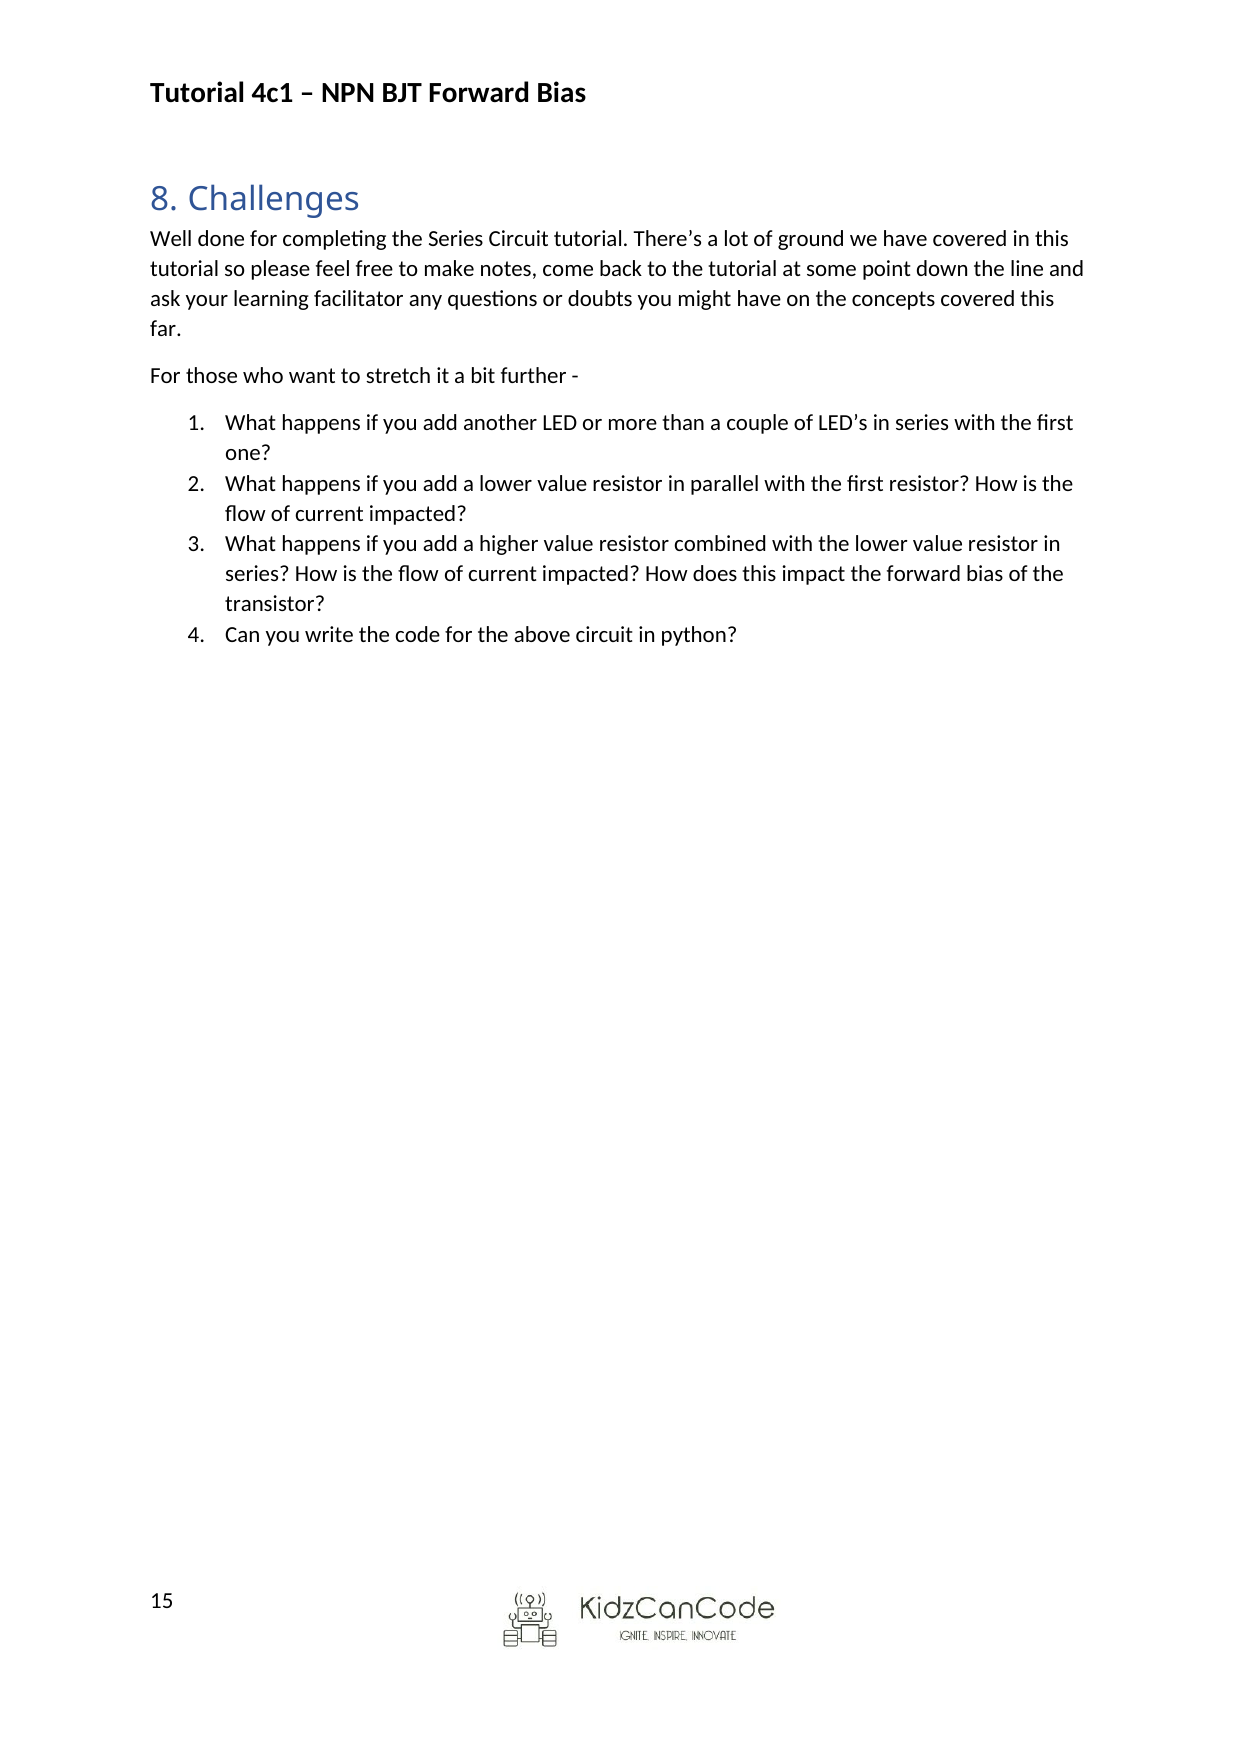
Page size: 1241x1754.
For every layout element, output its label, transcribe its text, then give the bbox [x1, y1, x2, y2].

picture [497, 1586, 781, 1653]
subtitle Challenges [150, 175, 1090, 220]
list What happens if you add a lower value resistor in parallel with the first resistor? How is the flow of current impacted? [187, 469, 1090, 527]
list Can you write the code for the above circuit in python? [187, 620, 1090, 648]
text For those who want to stretch it a bit further - [150, 361, 1090, 389]
list What happens if you add a higher value resistor combined with the lower value resistor in series? How is the flow of current impacted? How does this impact the forward bias of the transistor? [187, 529, 1090, 618]
text Well done for completing the Series Circuit tutorial. There’s a lot of ground we have covered in this tutorial so please feel free to make notes, come back to the tutorial at some point down the line and ask your learning facilitator any questions or doubts you might have on the concepts covered this far. [150, 224, 1090, 343]
list What happens if you add another LED or more than a couple of LED’s in series with the first one? [187, 408, 1090, 467]
